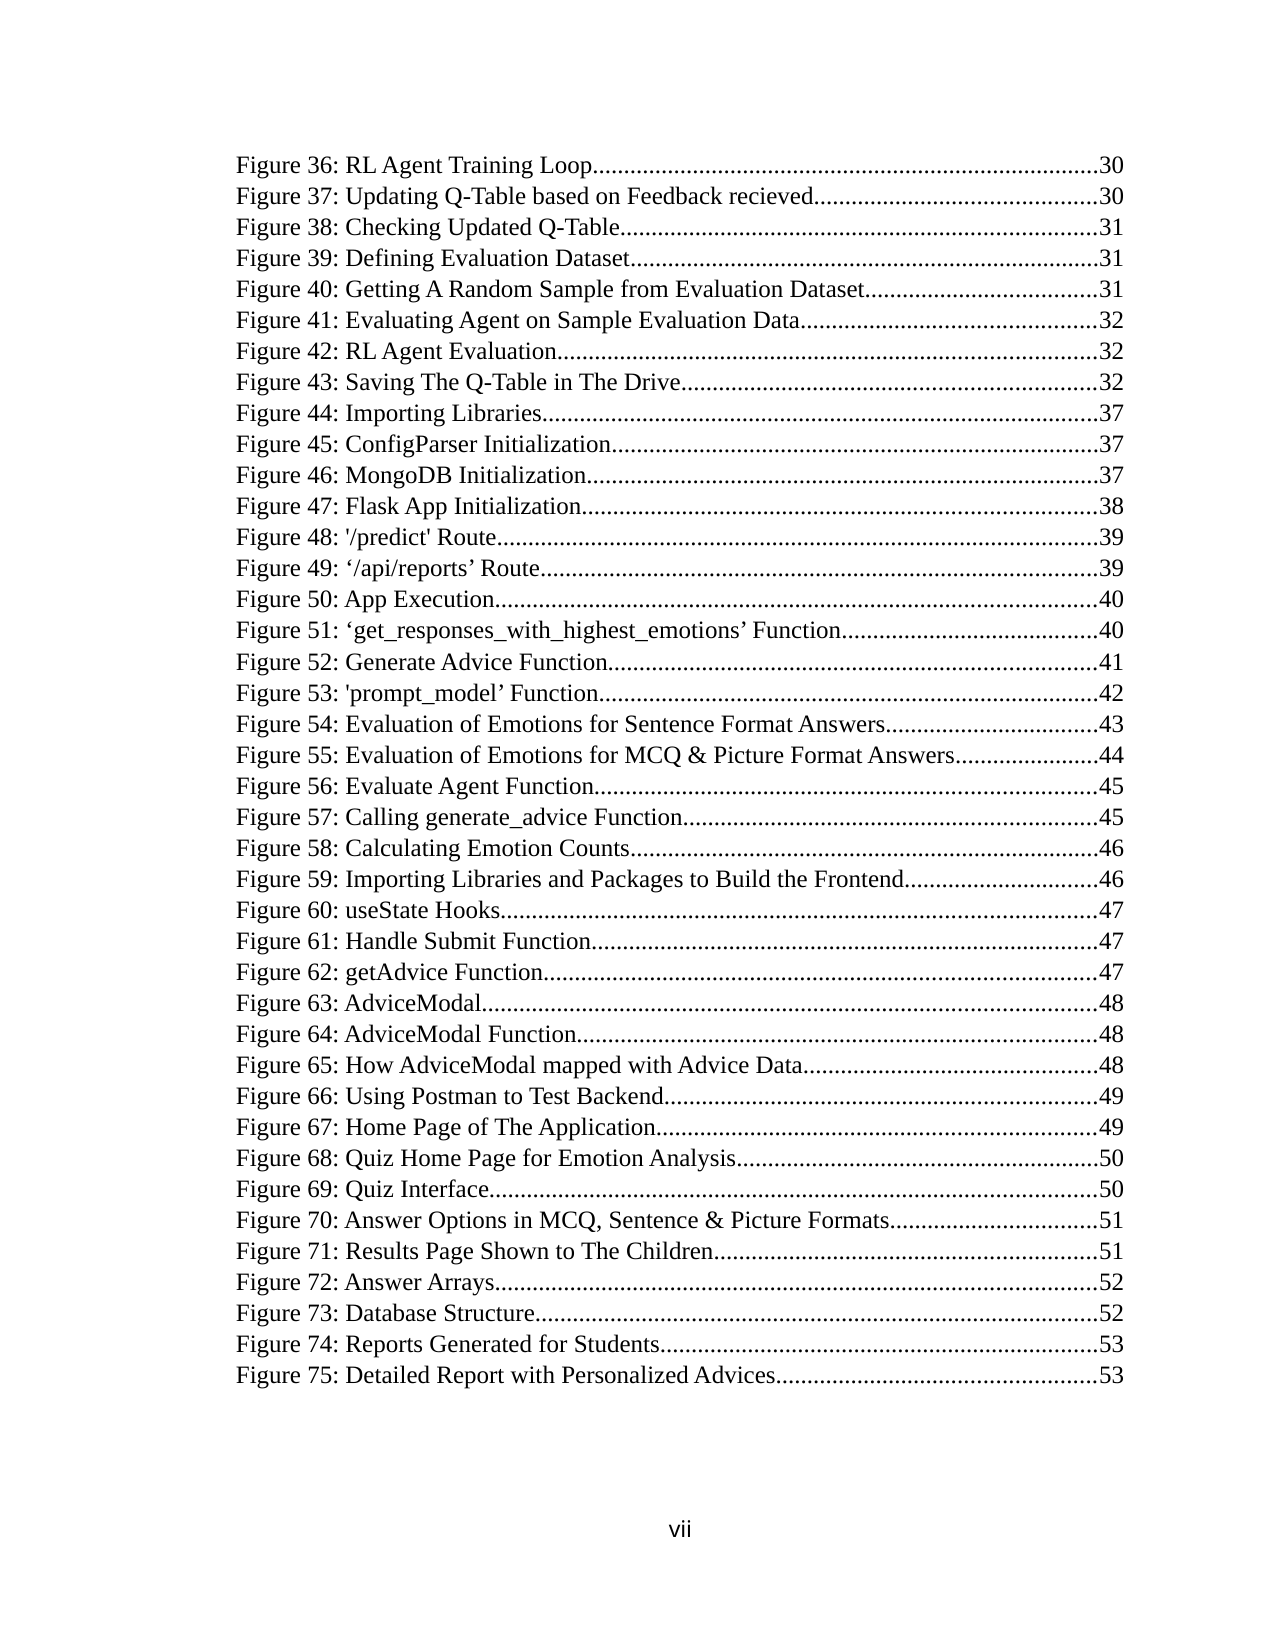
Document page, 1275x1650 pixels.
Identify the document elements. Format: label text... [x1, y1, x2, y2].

text Figure 58: Calculating Emotion Counts 46 [236, 833, 1125, 862]
text Figure 55: Evaluation of Emotions for MCQ & Picture Format Answers 44 [236, 740, 1125, 768]
text Figure 47: Flask App Initialization 38 [236, 491, 1125, 520]
text Figure 68: Quiz Home Page for Emotion Analysis 50 [236, 1143, 1125, 1172]
text Figure 37: Updating Q-Table based on Feedback recieved 30 [236, 181, 1125, 210]
text Figure 56: Evaluate Agent Function 45 [236, 771, 1125, 799]
text Figure 72: Answer Arrays 52 [236, 1267, 1125, 1296]
text Figure 44: Importing Libraries 37 [236, 398, 1125, 427]
text Figure 46: MongoDB Initialization 37 [236, 460, 1125, 489]
text Figure 71: Results Page Shown to The Children 51 [236, 1236, 1125, 1265]
text Figure 69: Quiz Interface 50 [236, 1174, 1125, 1203]
text Figure 64: AdviceModal Function 48 [236, 1019, 1125, 1048]
text Figure 39: Defining Evaluation Dataset 31 [236, 243, 1125, 272]
text Figure 63: AdviceModal 48 [236, 988, 1125, 1017]
text Figure 40: Getting A Random Sample from Evaluation Dataset 31 [236, 274, 1125, 303]
text Figure 75: Detailed Report with Personalized Advices 53 [236, 1361, 1125, 1389]
text Figure 59: Importing Libraries and Packages to Build the Frontend 46 [236, 864, 1125, 893]
text Figure 57: Calling generate_advice Function 45 [236, 802, 1125, 831]
text Figure 54: Evaluation of Emotions for Sentence Format Answers 43 [236, 709, 1125, 737]
text Figure 50: App Execution 40 [236, 584, 1125, 613]
text Figure 53: 'prompt_model’ Function 42 [236, 678, 1125, 706]
text Figure 48: '/predict' Route 39 [236, 522, 1125, 551]
text Figure 65: How AdviceModal mapped with Advice Data 48 [236, 1050, 1125, 1079]
text Figure 66: Using Postman to Test Backend 49 [236, 1081, 1125, 1110]
text Figure 61: Handle Submit Function 47 [236, 926, 1125, 955]
text Figure 38: Checking Updated Q-Table 31 [236, 212, 1125, 241]
text Figure 51: ‘get_responses_with_highest_emotions’ Function 40 [236, 616, 1125, 644]
text Figure 49: ‘/api/reports’ Route 39 [236, 553, 1125, 582]
text Figure 60: useState Hooks 47 [236, 895, 1125, 924]
text Figure 43: Saving The Q-Table in The Drive 32 [236, 367, 1125, 396]
text Figure 36: RL Agent Training Loop 30 [236, 150, 1125, 179]
text Figure 67: Home Page of The Application 49 [236, 1112, 1125, 1141]
text Figure 73: Database Structure 52 [236, 1298, 1125, 1327]
text Figure 41: Evaluating Agent on Sample Evaluation Data 32 [236, 305, 1125, 334]
text Figure 45: ConfigParser Initialization 37 [236, 429, 1125, 458]
text Figure 62: getAdvice Function 47 [236, 957, 1125, 986]
text Figure 70: Answer Options in MCQ, Sentence & Picture Formats 51 [236, 1205, 1125, 1234]
text Figure 42: RL Agent Evaluation 32 [236, 336, 1125, 365]
text Figure 52: Generate Advice Function 41 [236, 647, 1125, 675]
text Figure 74: Reports Generated for Students 53 [236, 1329, 1125, 1358]
